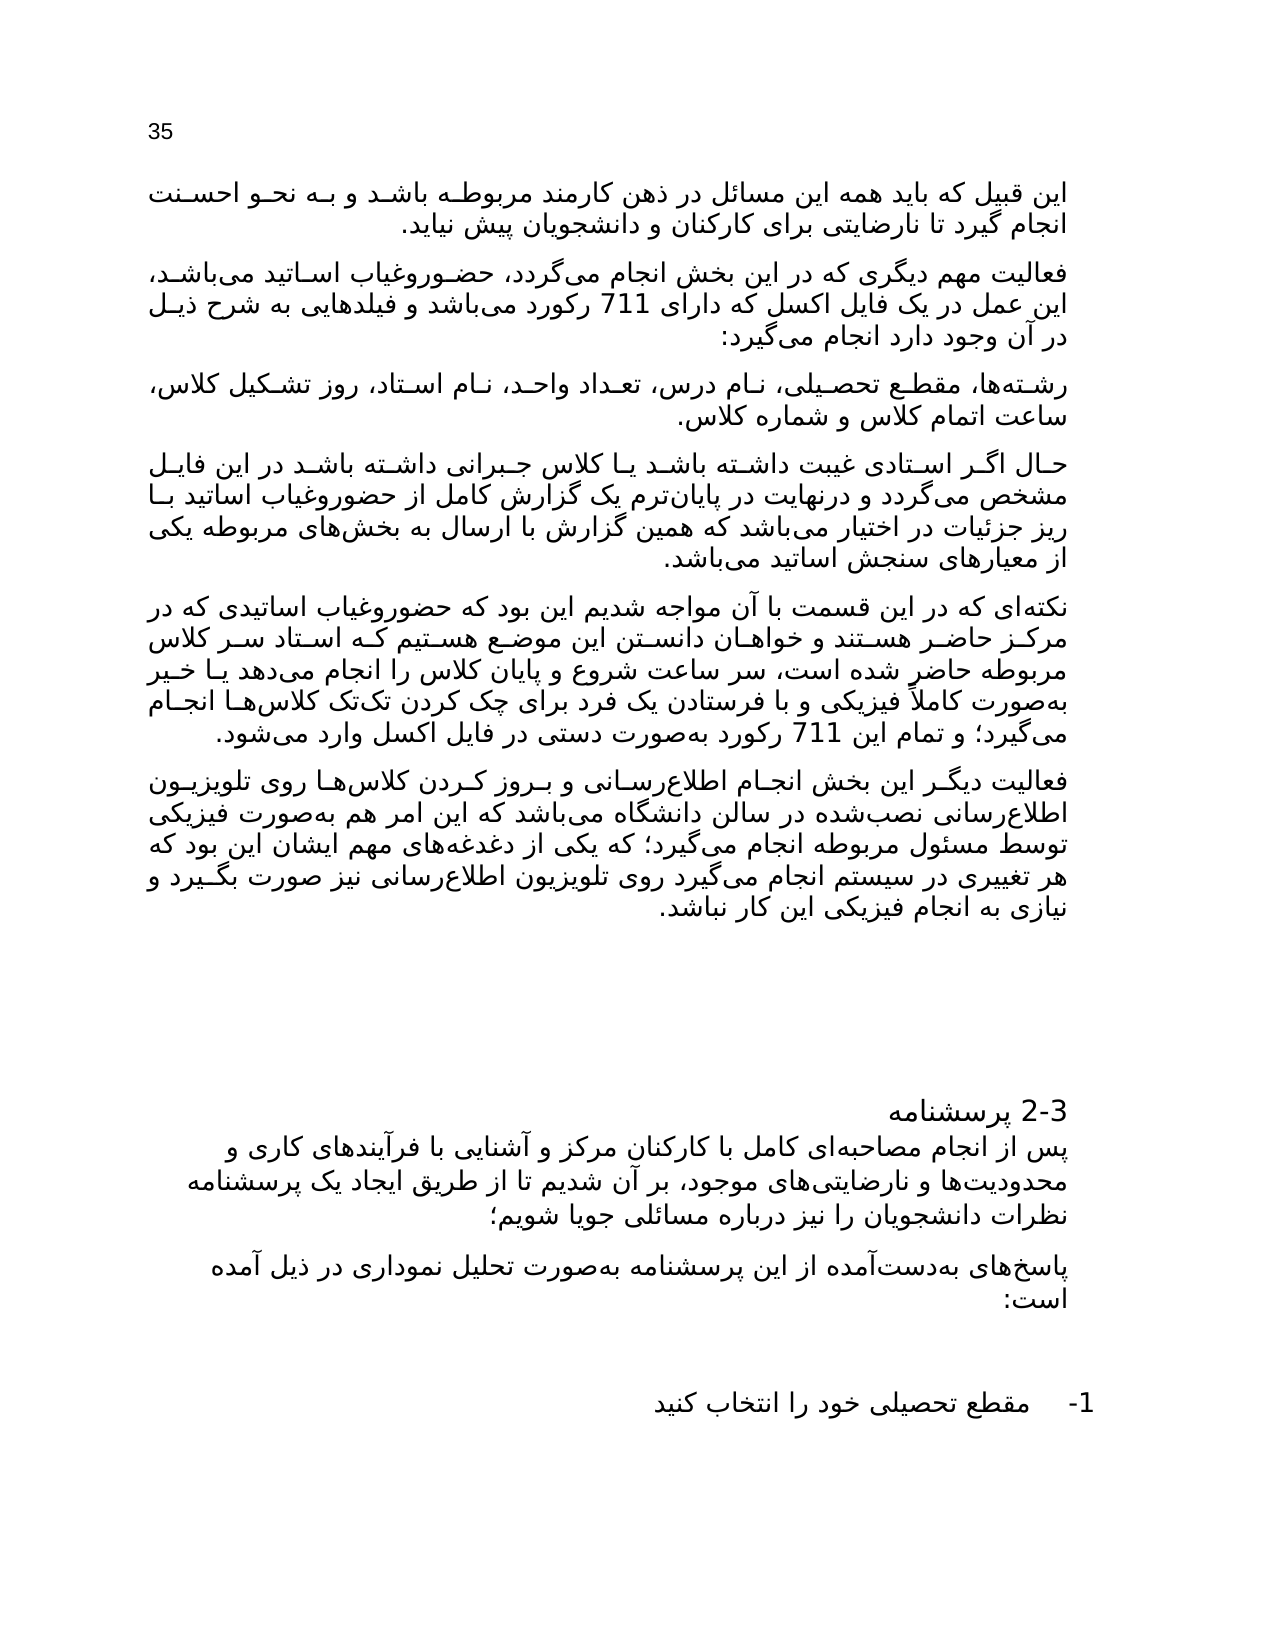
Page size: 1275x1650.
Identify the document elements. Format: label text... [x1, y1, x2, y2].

text رشته‌ها، مقطع تحصیلی، نام درس، تعداد واحد، نام استاد، روز تشکیل کلاس، ساعت اتمام کلاس و شماره کلاس. [148, 368, 1068, 431]
list مقطع تحصیلی خود را انتخاب کنید [148, 1387, 1068, 1418]
text پس ‌از انجام مصاحبه‌ای کامل با کارکنان مرکز و آشنایی با فرآیندهای کاری و محدودیت‌ها و نارضایتی‌های موجود، بر آن شدیم تا از طریق ایجاد یک پرسشنامه نظرات دانشجویان را نیز درباره مسائلی جویا شویم؛ [148, 1131, 1068, 1231]
text فعالیت دیگر این بخش انجام اطلاع‌رسانی و بروز کردن کلاس‌ها روی تلویزیون اطلاع‌رسانی نصب‌شده در سالن دانشگاه می‌باشد که این امر هم به‌صورت فیزیکی توسط مسئول مربوطه انجام می‌گیرد؛ که یکی از دغدغه‌های مهم ایشان این بود که هر تغییری در سیستم انجام می‌گیرد روی تلویزیون اطلاع‌رسانی نیز صورت بگیرد و نیازی به انجام فیزیکی این کار نباشد. [148, 766, 1068, 923]
text فعالیت مهم دیگری که در این بخش انجام می‌گردد، حضوروغیاب اساتید می‌باشد، این عمل در یک فایل اکسل که دارای 711 رکورد می‌باشد و فیلدهایی به شرح ذیل در آن وجود دارد انجام می‌گیرد: [148, 257, 1068, 352]
subtitle 2-3 پرسشنامه [148, 1094, 1068, 1128]
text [148, 177, 1068, 240]
text پاسخ‌های به‌دست‌آمده از این پرسشنامه به‌صورت تحلیل نموداری در ذیل آمده است: [148, 1250, 1068, 1315]
text نکته‌ای که در این قسمت با آن مواجه شدیم این بود که حضوروغیاب اساتیدی که در مرکز حاضر هستند و خواهان دانستن این موضع هستیم که استاد سر کلاس مربوطه حاضر شده است، سر ساعت شروع و پایان کلاس را انجام می‌دهد یا خیر به‌صورت کاملاً فیزیکی و با فرستادن یک فرد برای چک کردن تک‌تک کلاس‌ها انجام می‌گیرد؛ و تمام این 711 رکورد به‌صورت دستی در فایل اکسل وارد می‌شود. [148, 591, 1068, 749]
text حال اگر استادی غیبت داشته باشد یا کلاس جبرانی داشته باشد در این فایل مشخص می‌گردد و درنهایت در پایان‌ترم یک گزارش کامل از حضوروغیاب اساتید با ریز جزئیات در اختیار می‌باشد که همین گزارش با ارسال به بخش‌های مربوطه یکی از معیارهای سنجش اساتید می‌باشد. [148, 448, 1068, 574]
